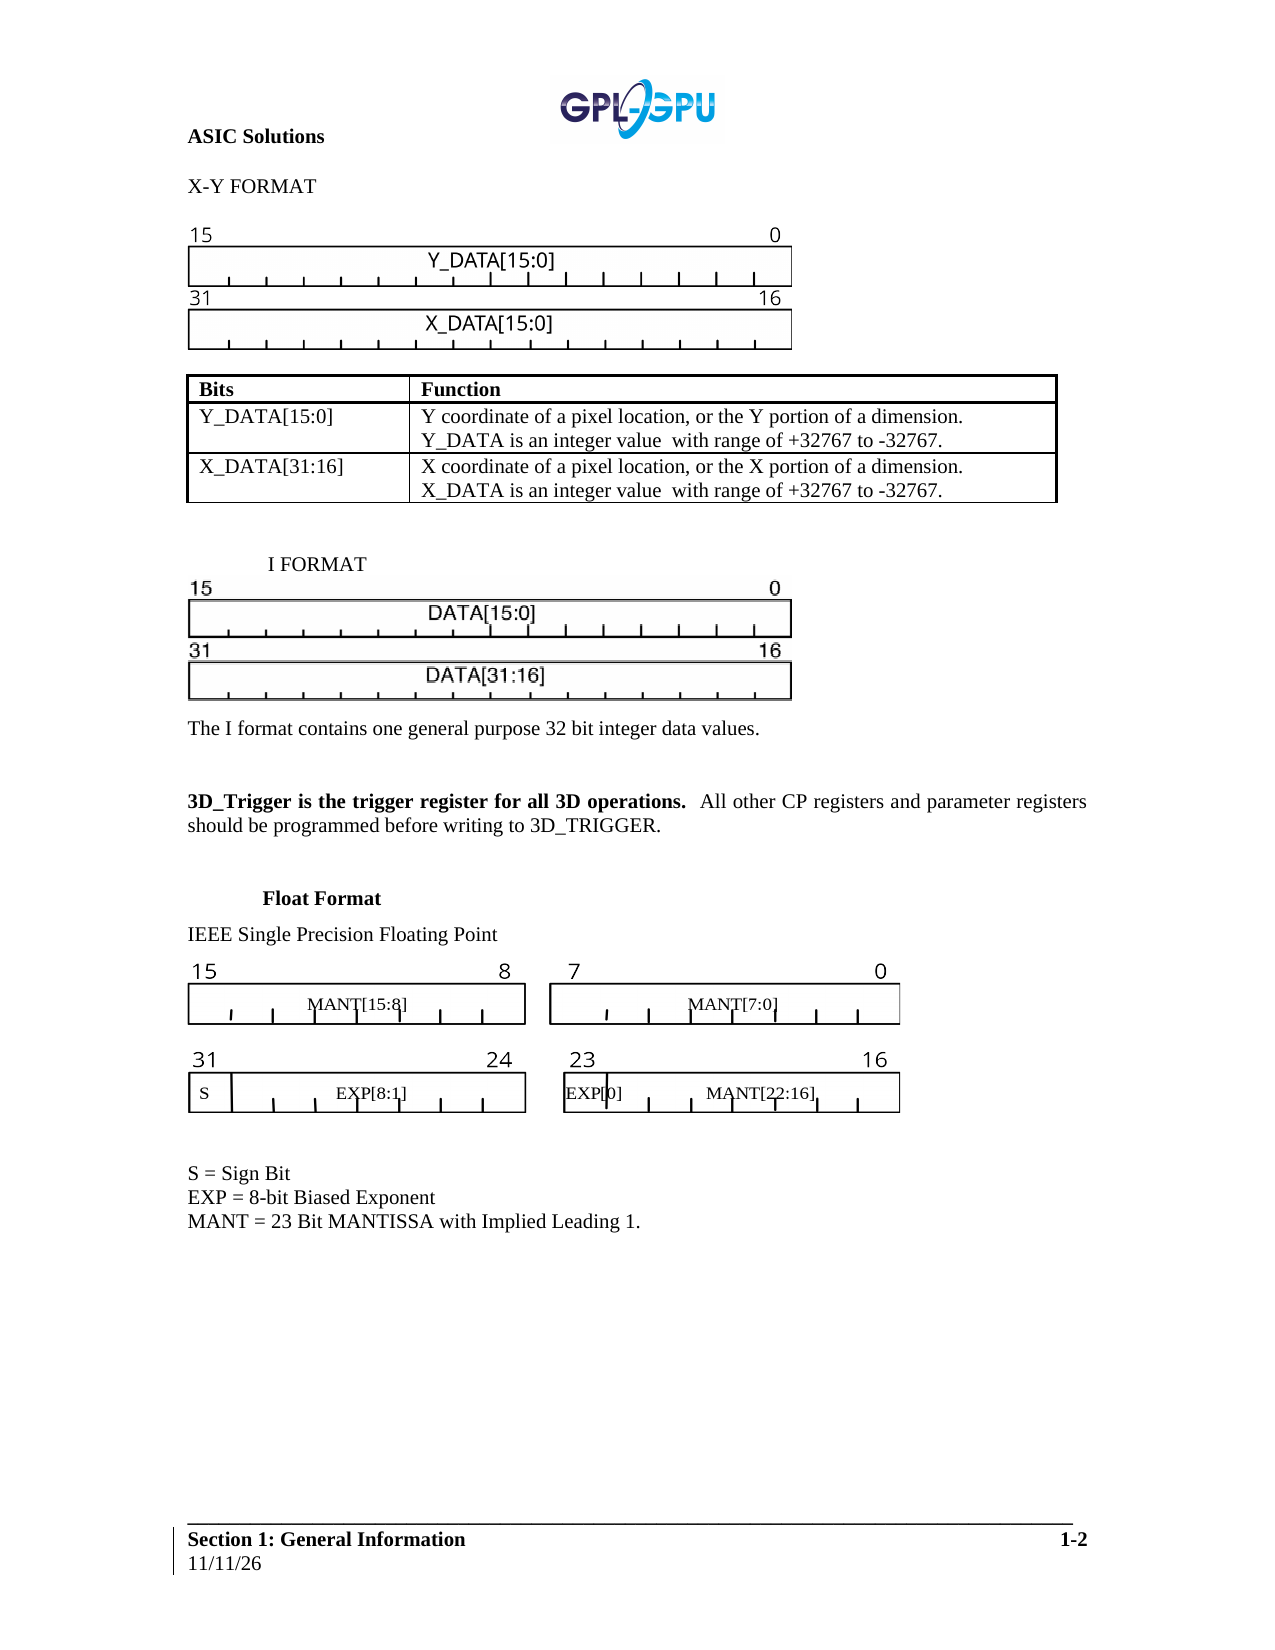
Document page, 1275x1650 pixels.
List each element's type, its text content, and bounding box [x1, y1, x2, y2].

text The I format contains one general purpose 32 bit integer data values. [187, 715, 1087, 739]
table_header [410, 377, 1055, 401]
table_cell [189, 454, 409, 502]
picture [550, 75, 725, 144]
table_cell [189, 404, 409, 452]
text X-Y FORMAT [187, 174, 1087, 198]
text MANT = 23 Bit MANTISSA with Implied Leading 1. [187, 1209, 1087, 1233]
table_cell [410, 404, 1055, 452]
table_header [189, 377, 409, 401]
text I FORMAT [187, 551, 1087, 576]
subtitle S = Sign Bit [187, 1161, 1087, 1185]
text EXP = 8-bit Biased Exponent [187, 1185, 1087, 1209]
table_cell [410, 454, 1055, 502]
text 3D_Trigger is the trigger register for all 3D operations. All other CP registers and parameter registers should be programmed before writing to 3D_TRIGGER. [187, 788, 1087, 837]
text IEEE Single Precision Floating Point [187, 922, 1087, 946]
text Float Format [187, 886, 1087, 910]
